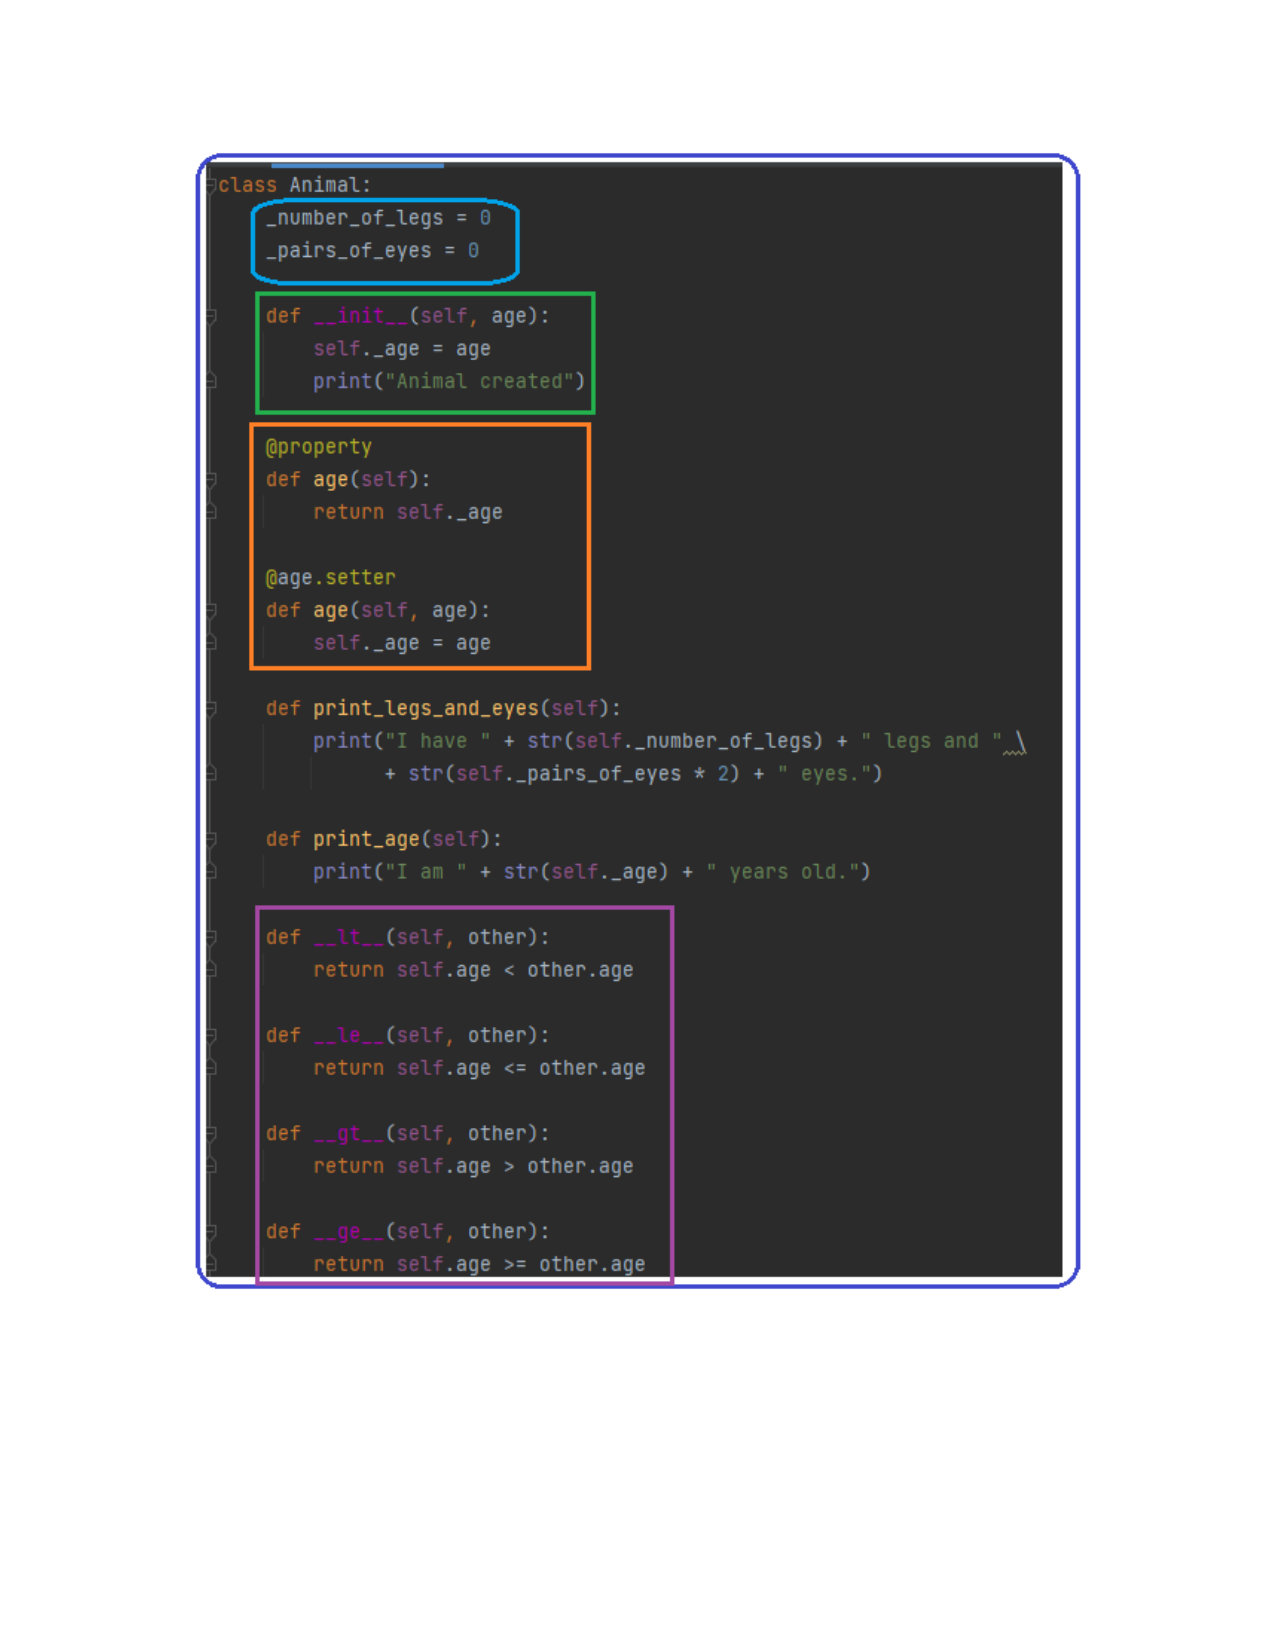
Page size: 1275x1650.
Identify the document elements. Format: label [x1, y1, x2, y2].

picture [187, 150, 1088, 1295]
